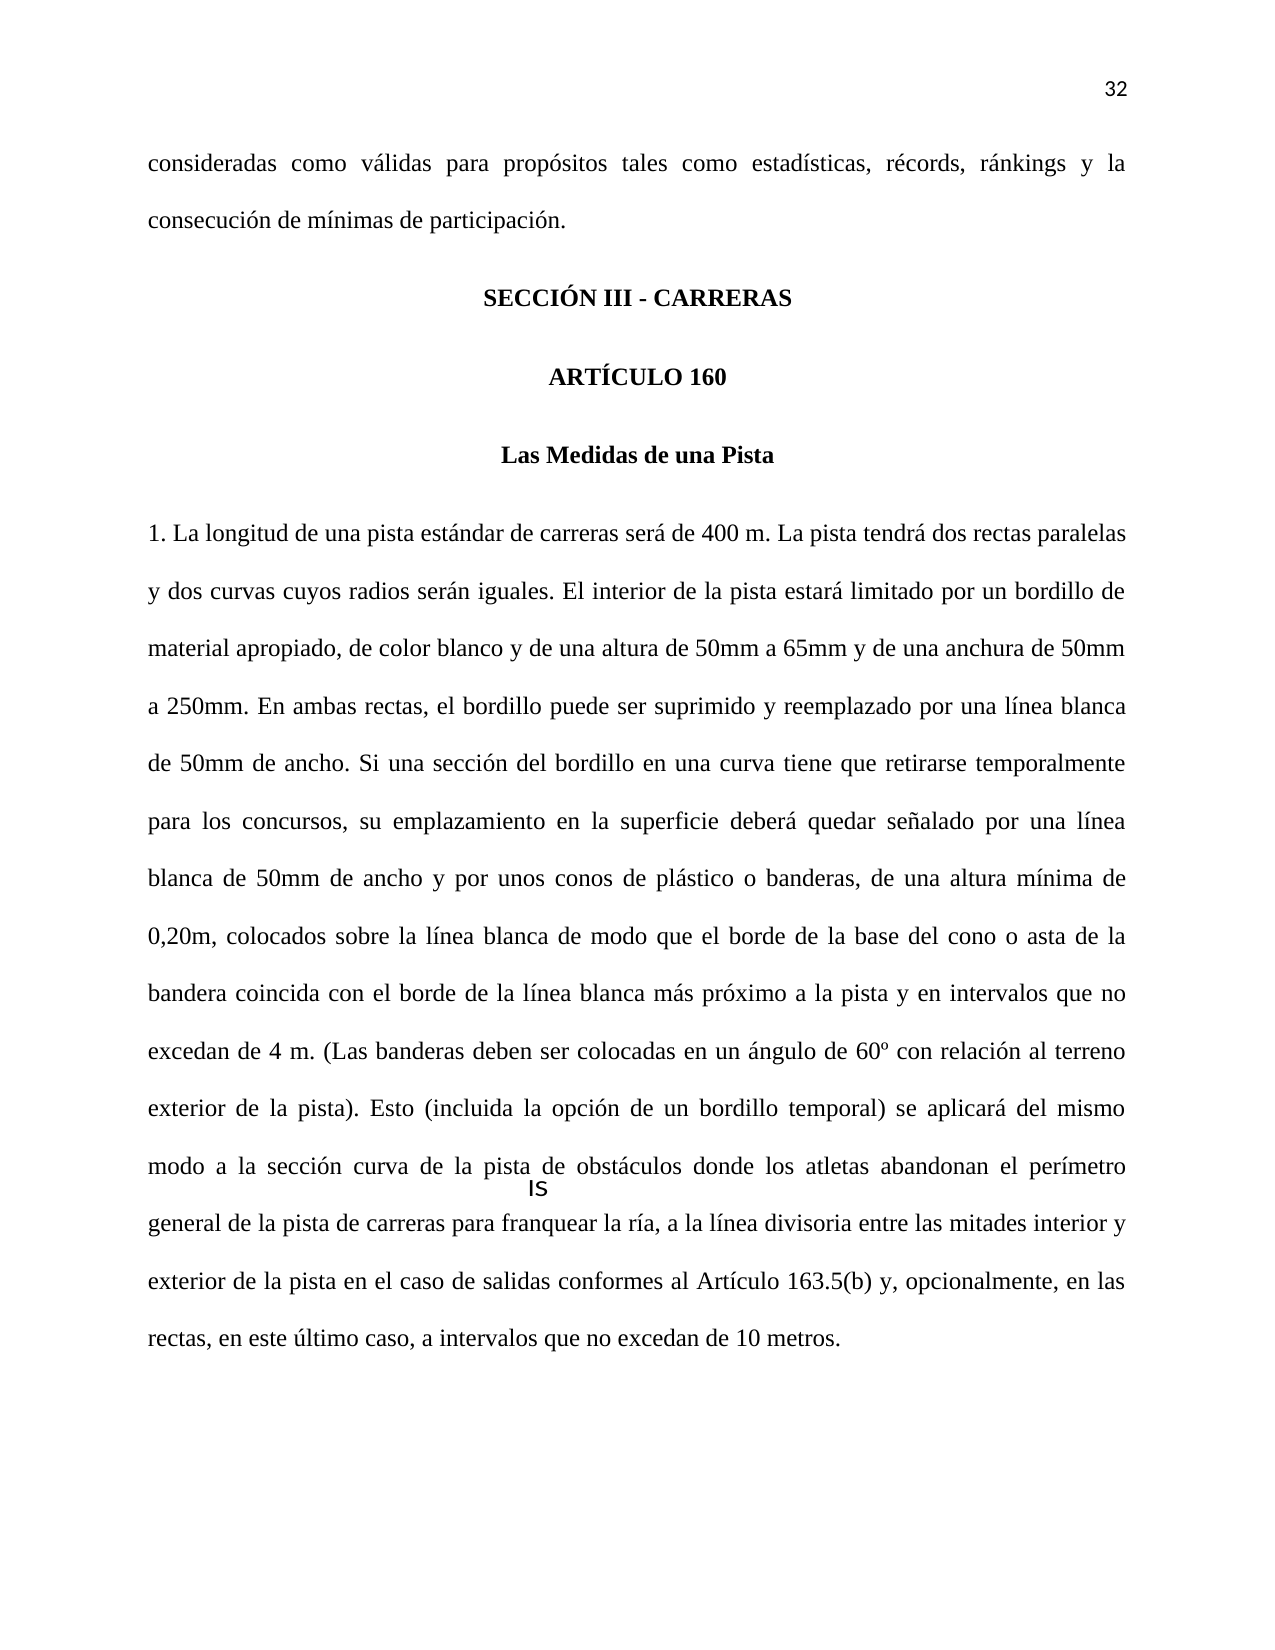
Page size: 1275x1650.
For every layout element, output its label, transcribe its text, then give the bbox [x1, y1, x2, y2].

text SECCIÓN III - CARRERAS [148, 283, 1127, 312]
text ARTÍCULO 160 [148, 362, 1127, 391]
text 1. La longitud de una pista estándar de carreras será de 400 m. La pista tendrá dos rectas paralelas y dos curvas cuyos radios serán iguales. El interior de la pista estará limitado por un bordillo de material apropiado, de color blanco y de una altura de 50mm a 65mm y de una anchura de 50mm a 250mm. En ambas rectas, el bordillo puede ser suprimido y reemplazado por una línea blanca de 50mm de ancho. Si una sección del bordillo en una curva tiene que retirarse temporalmente para los concursos, su emplazamiento en la superficie deberá quedar señalado por una línea blanca de 50mm de ancho y por unos conos de plástico o banderas, de una altura mínima de 0,20m, colocados sobre la línea blanca de modo que el borde de la base del cono o asta de la bandera coincida con el borde de la línea blanca más próximo a la pista y en intervalos que no excedan de 4 m. (Las banderas deben ser colocadas en un ángulo de 60º con relación al terreno exterior de la pista). Esto (incluida la opción de un bordillo temporal) se aplicará del mismo modo a la sección curva de la pista de obstáculos donde los atletas abandonan el perímetro general de la pista de carreras para franquear la ría, a la línea divisoria entre las mitades interior y exterior de la pista en el caso de salidas conformes al Artículo 163.5(b) y, opcionalmente, en las rectas, en este último caso, a intervalos que no excedan de 10 metros. [148, 518, 1127, 1352]
text Las Medidas de una Pista [148, 440, 1127, 469]
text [148, 148, 1127, 234]
